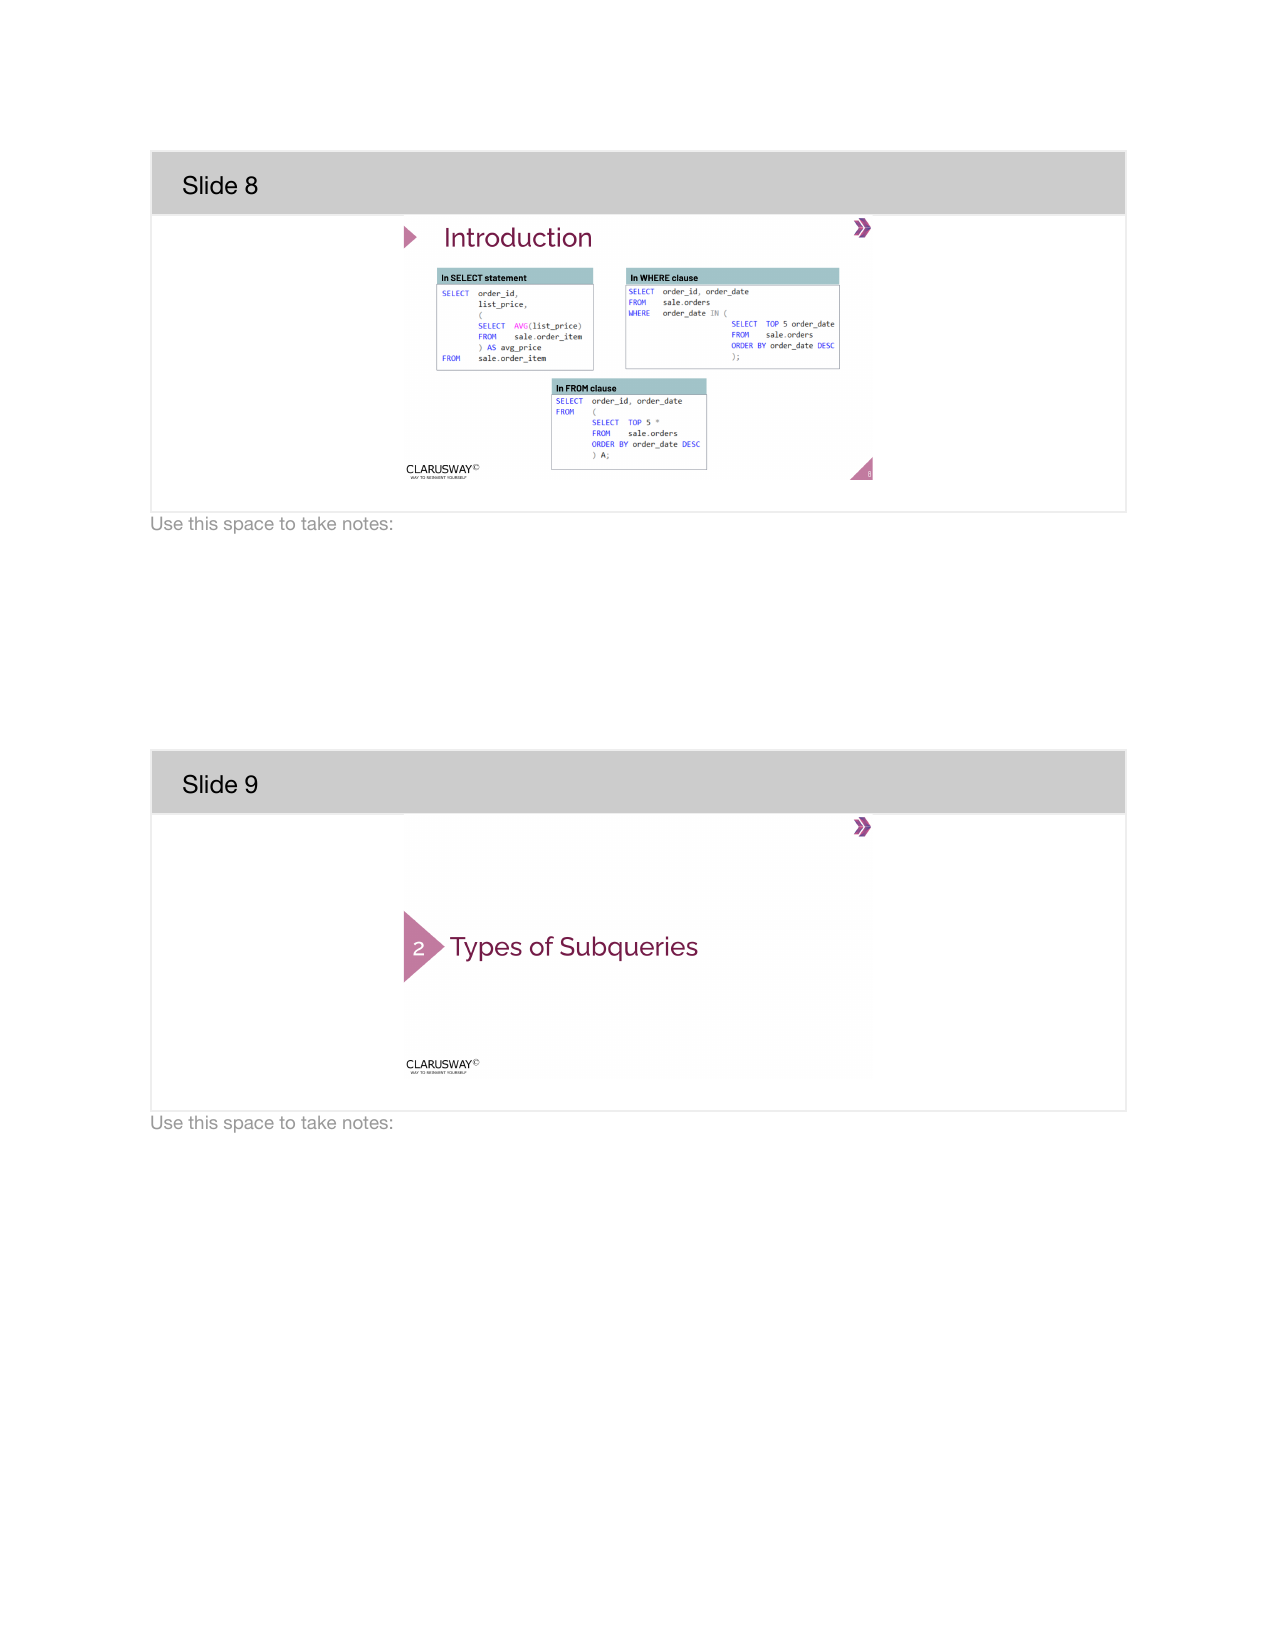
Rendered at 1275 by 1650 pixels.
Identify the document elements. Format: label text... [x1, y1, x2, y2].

table_cell [152, 216, 1125, 511]
picture [403, 814, 873, 1079]
table_header Slide 8 [152, 152, 1125, 214]
text Use this space to take notes: [150, 1112, 1125, 1135]
table_header Slide 9 [152, 751, 1125, 813]
table_cell [152, 815, 1125, 1110]
picture [403, 215, 873, 480]
text Use this space to take notes: [150, 513, 1125, 536]
